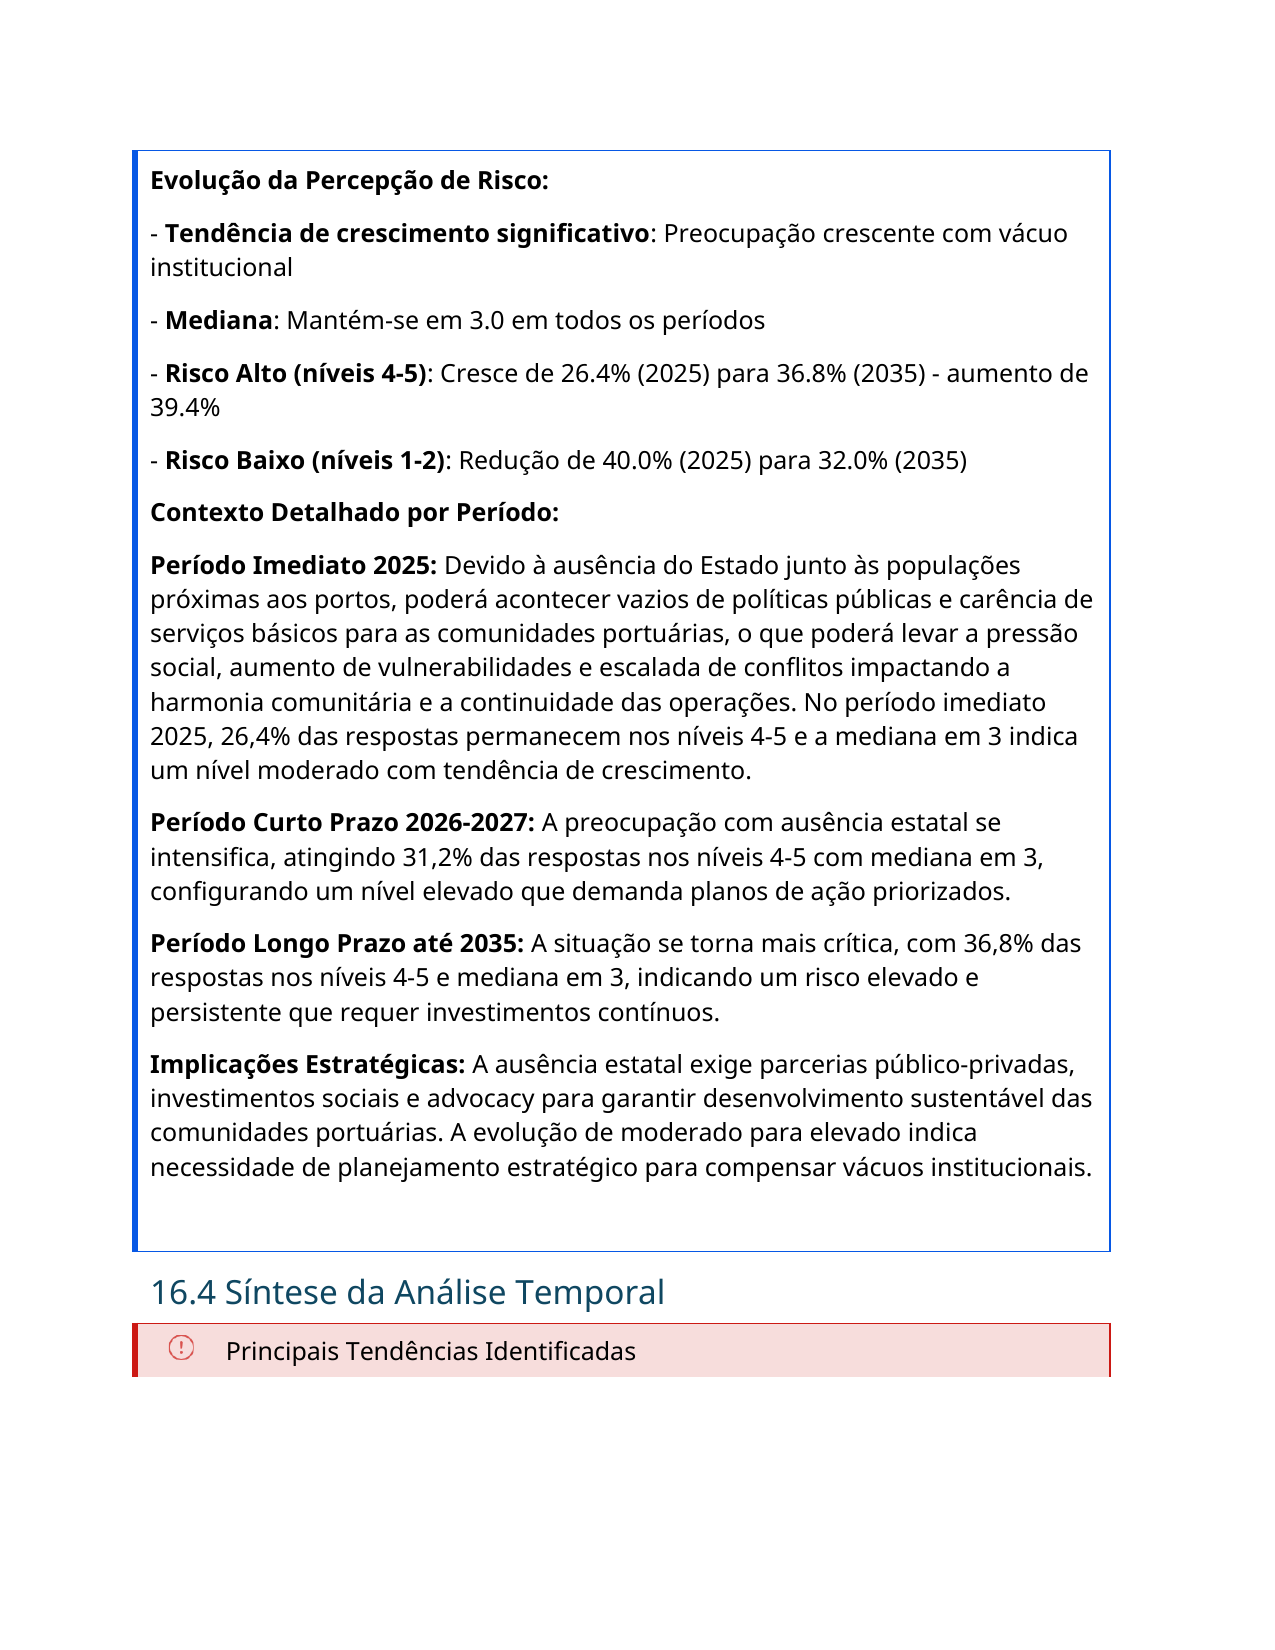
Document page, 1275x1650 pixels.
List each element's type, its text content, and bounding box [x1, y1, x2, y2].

table_header Principais Tendências Identificadas [138, 1324, 1109, 1377]
subtitle 16.4 Síntese da Análise Temporal [150, 1269, 1125, 1314]
picture [168, 1335, 194, 1360]
table_cell Evolução da Percepção de Risco: - Tendência de crescimento significativo: Preocupação crescente com vácuo institucional - Mediana: Mantém-se em 3.0 em todos os períodos - Risco Alto (níveis 4-5): Cresce de 26.4% (2025) para 36.8% (2035) - aumento de 39.4% - Risco Baixo (níveis 1-2): Redução de 40.0% (2025) para 32.0% (2035) Contexto Detalhado por Período: Período Imediato 2025: Devido à ausência do Estado junto às populações próximas aos portos, poderá acontecer vazios de políticas públicas e carência de serviços básicos para as comunidades portuárias, o que poderá levar a pressão social, aumento de vulnerabilidades e escalada de conflitos impactando a harmonia comunitária e a continuidade das operações. No período imediato 2025, 26,4% das respostas permanecem nos níveis 4-5 e a mediana em 3 indica um nível moderado com tendência de crescimento. Período Curto Prazo 2026-2027: A preocupação com ausência estatal se intensifica, atingindo 31,2% das respostas nos níveis 4-5 com mediana em 3, configurando um nível elevado que demanda planos de ação priorizados. Período Longo Prazo até 2035: A situação se torna mais crítica, com 36,8% das respostas nos níveis 4-5 e mediana em 3, indicando um risco elevado e persistente que requer investimentos contínuos. Implicações Estratégicas: A ausência estatal exige parcerias público-privadas, investimentos sociais e advocacy para garantir desenvolvimento sustentável das comunidades portuárias. A evolução de moderado para elevado indica necessidade de planejamento estratégico para compensar vácuos institucionais. [138, 151, 1109, 1251]
